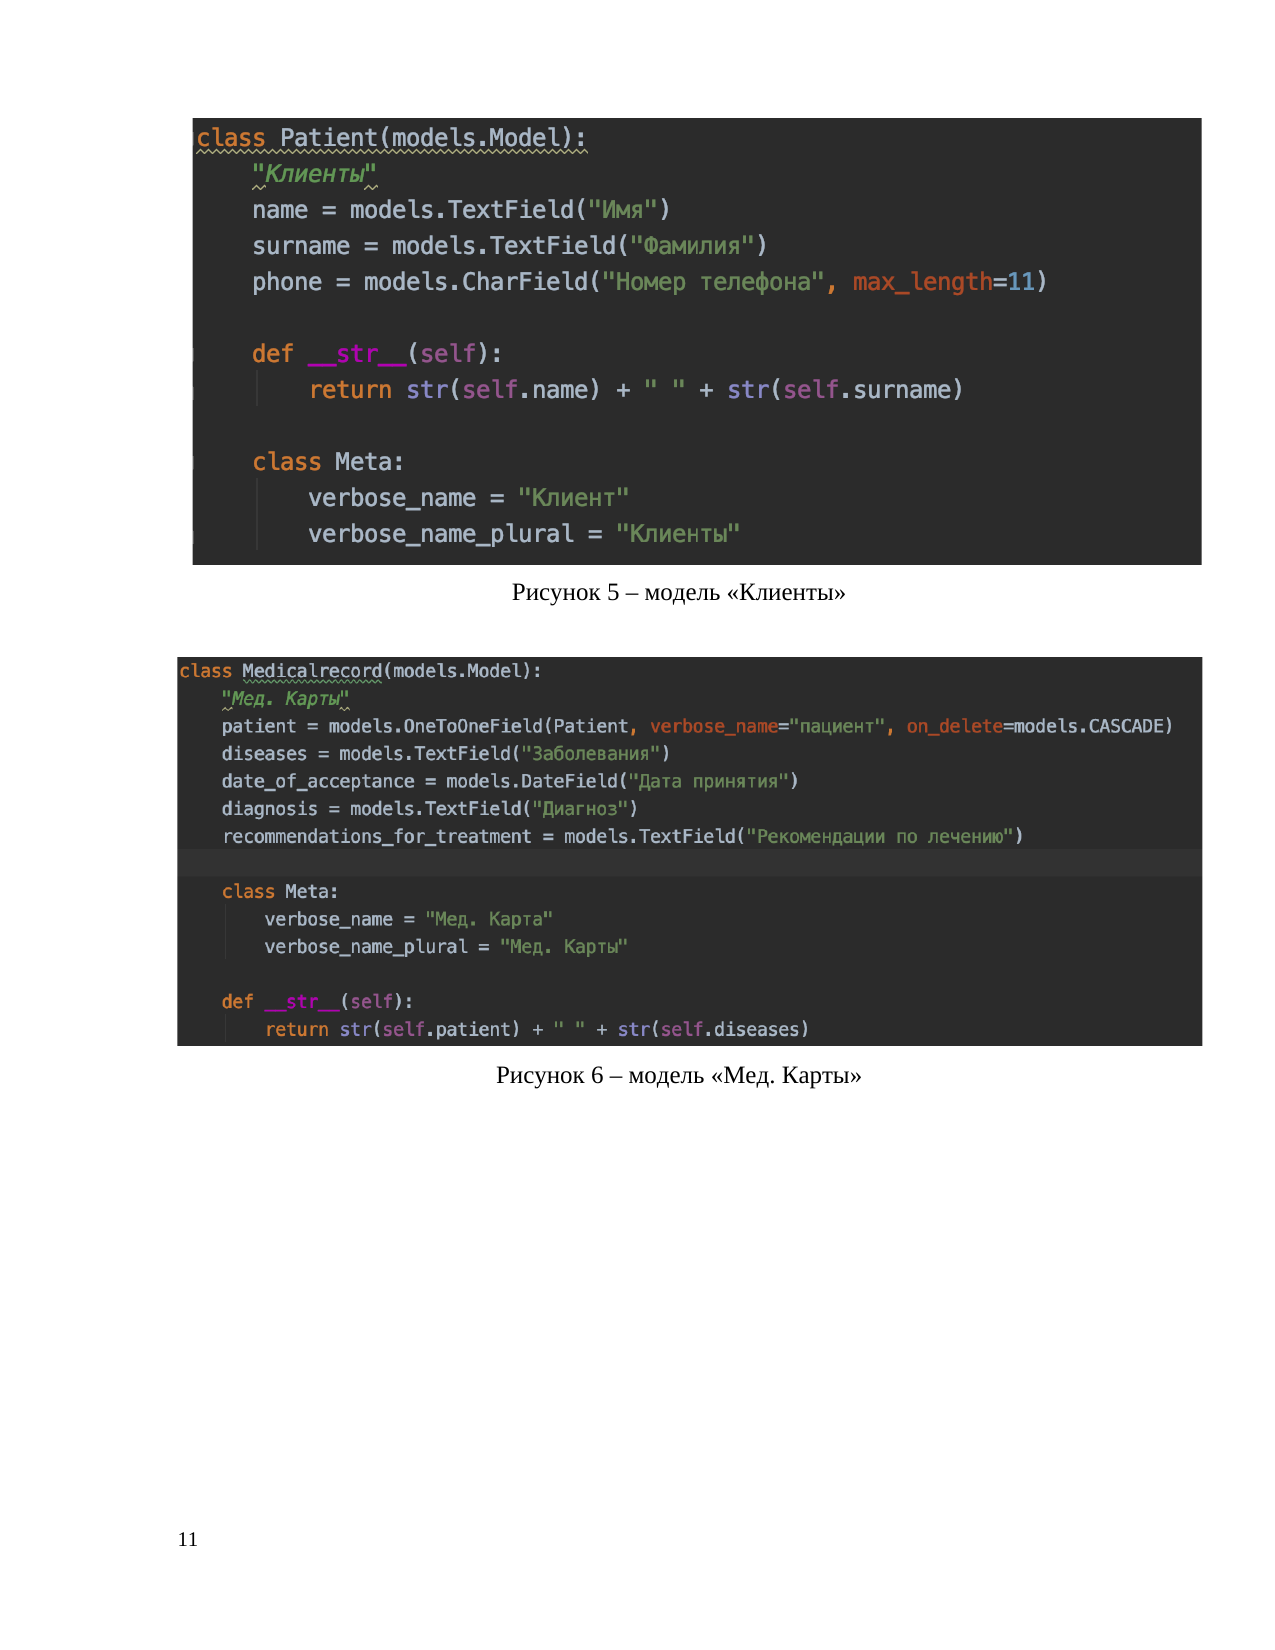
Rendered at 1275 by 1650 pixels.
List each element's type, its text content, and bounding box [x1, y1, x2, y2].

text Рисунок 5 – модель «Клиенты» [192, 577, 1165, 605]
picture [177, 657, 1203, 1046]
picture [192, 118, 1202, 565]
text Рисунок 6 – модель «Мед. Карты» [192, 1060, 1165, 1088]
